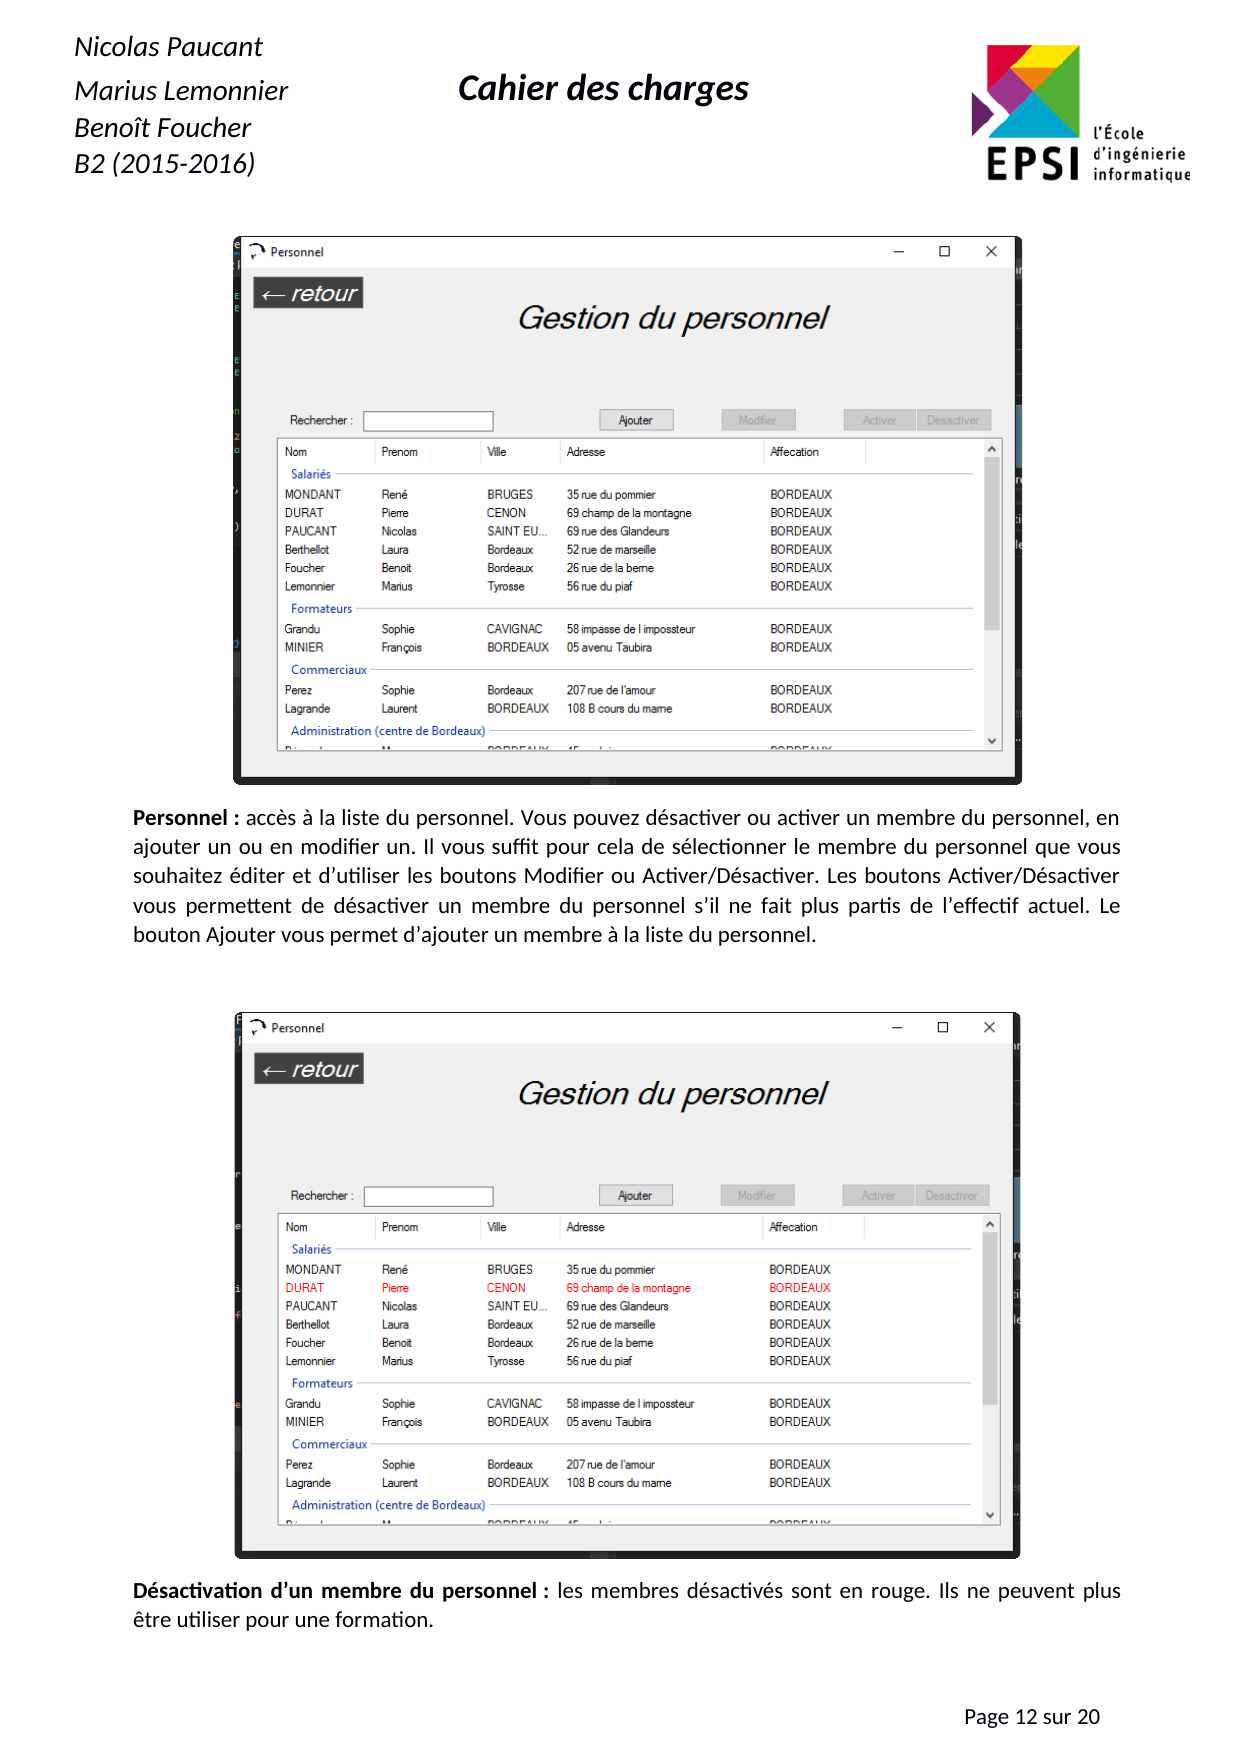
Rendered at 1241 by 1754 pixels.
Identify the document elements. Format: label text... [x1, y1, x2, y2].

picture [971, 45, 1190, 183]
picture [234, 1012, 1021, 1559]
text Personnel : accès à la liste du personnel. Vous pouvez désactiver ou activer un membre du personnel, en ajouter un ou en modifier un. Il vous suffit pour cela de sélectionner le membre du personnel que vous souhaitez éditer et d’utiliser les boutons Modifier ou Activer/Désactiver. Les boutons Activer/Désactiver vous permettent de désactiver un membre du personnel s’il ne fait plus partis de l’effectif actuel. Le bouton Ajouter vous permet d’ajouter un membre à la liste du personnel. [133, 803, 1122, 948]
text Désactivation d’un membre du personnel : les membres désactivés sont en rouge. Ils ne peuvent plus être utiliser pour une formation. [133, 1576, 1122, 1634]
picture [233, 236, 1023, 785]
